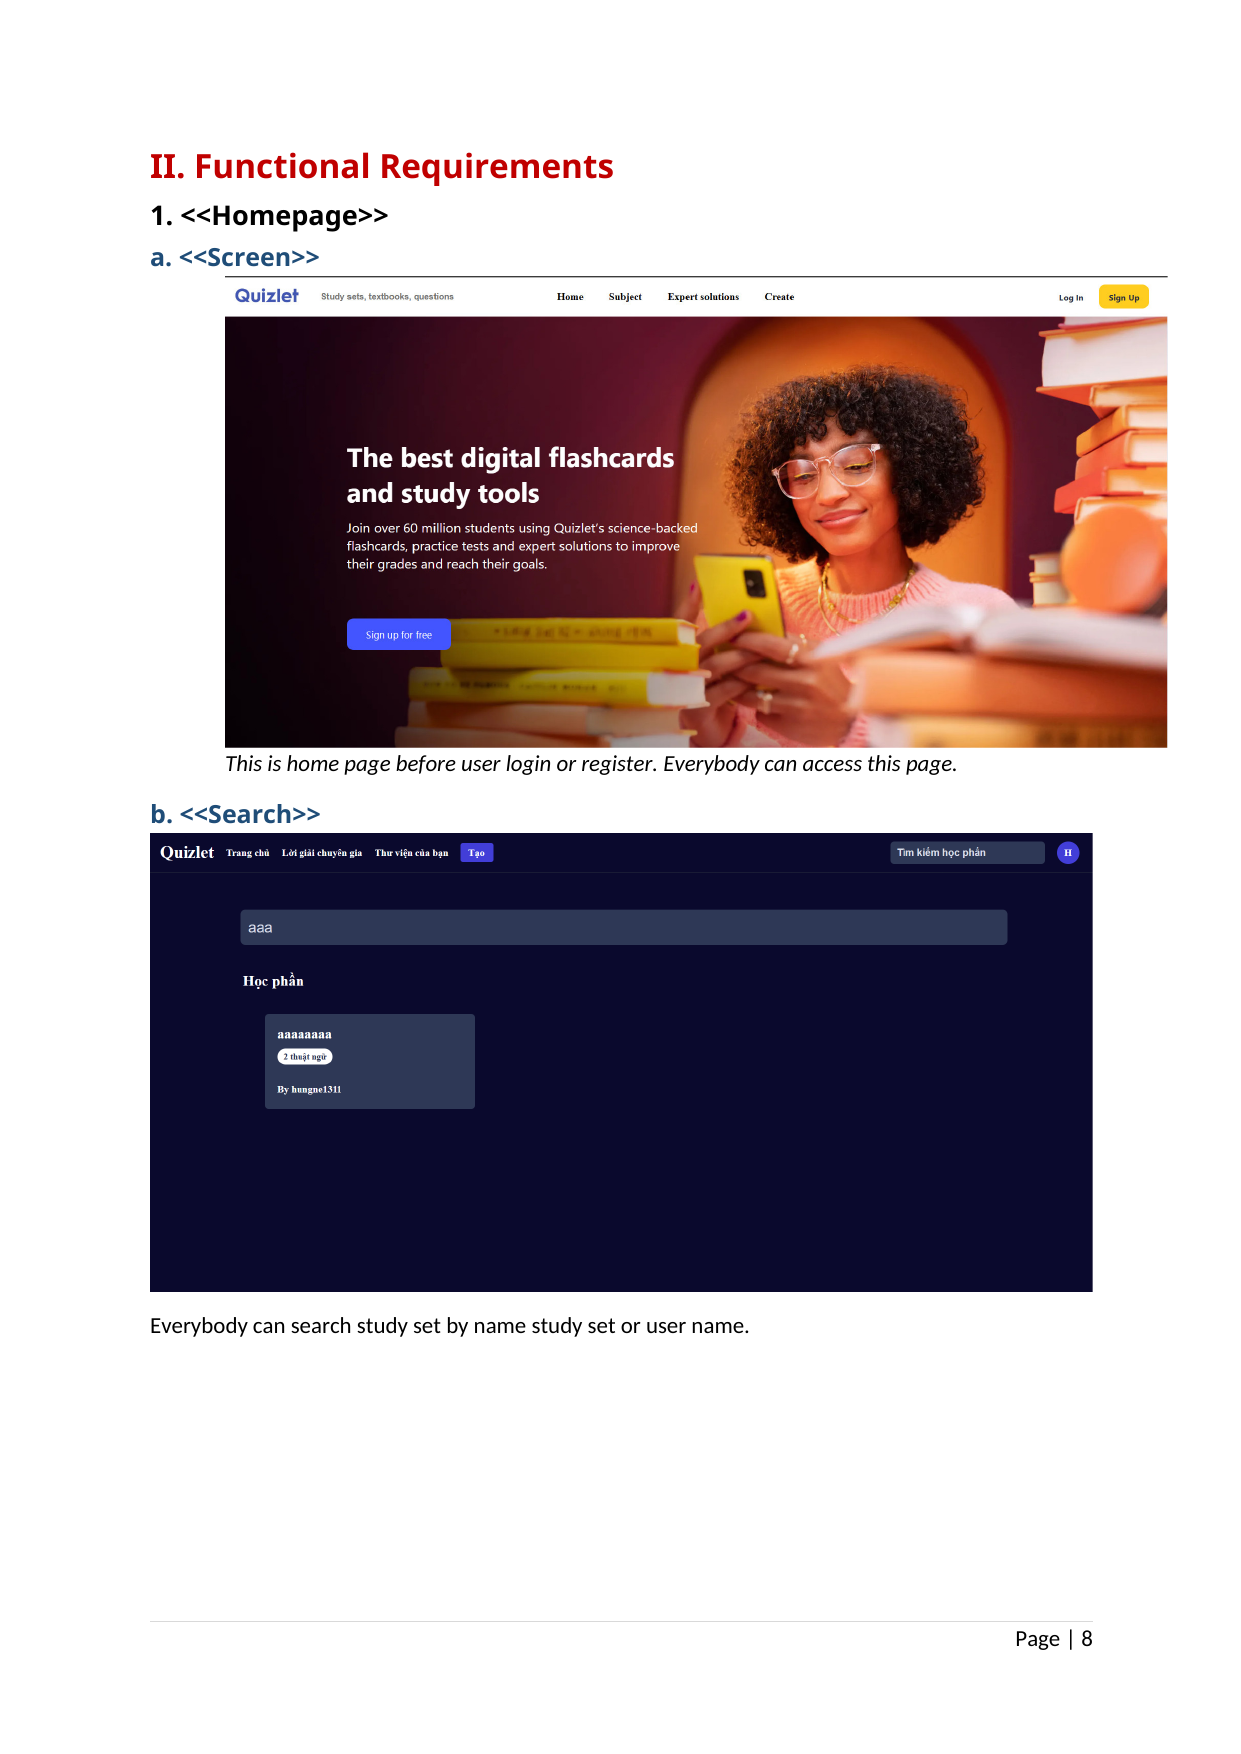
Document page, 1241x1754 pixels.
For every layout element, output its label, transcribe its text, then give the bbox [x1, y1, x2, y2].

list This is home page before user login or register. Everybody can access this page. [225, 749, 1093, 778]
subtitle II. Functional Requirements [150, 143, 1093, 188]
subtitle b. <<Search>> [150, 796, 1093, 831]
picture [225, 276, 1168, 748]
picture [150, 833, 1093, 1292]
subtitle 1. <<Homepage>> [150, 196, 1093, 233]
text Everybody can search study set by name study set or user name. [150, 1311, 1093, 1339]
subtitle a. <<Screen>> [150, 240, 1093, 274]
